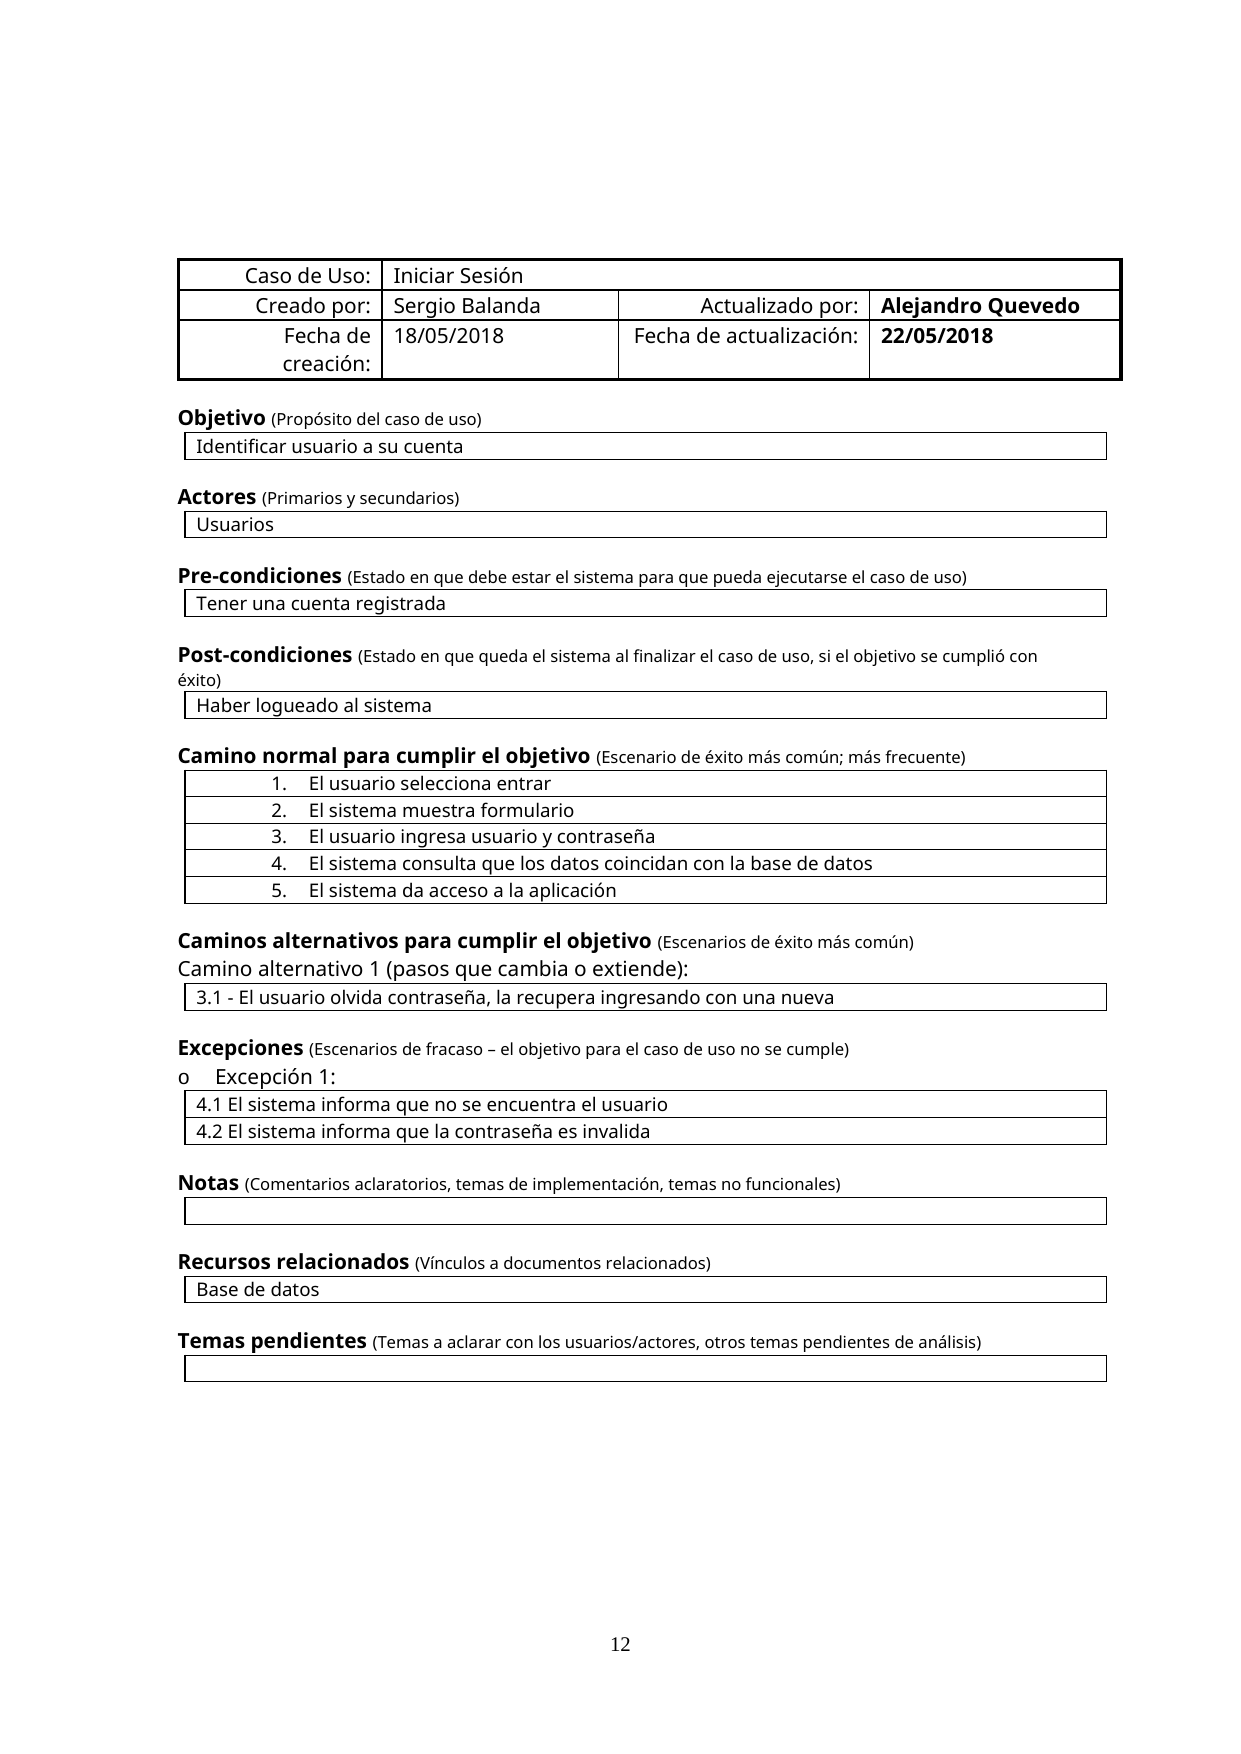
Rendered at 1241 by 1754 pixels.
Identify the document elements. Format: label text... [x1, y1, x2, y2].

text Notas (Comentarios aclaratorios, temas de implementación, temas no funcionales) [177, 1168, 1063, 1197]
text Temas pendientes (Temas a aclarar con los usuarios/actores, otros temas pendientes de análisis) [177, 1326, 1063, 1354]
table_cell 22/05/2018 [870, 321, 1119, 378]
table_header Haber logueado al sistema [186, 692, 1106, 717]
table_cell El sistema muestra formulario [186, 797, 1106, 823]
table_cell Fecha de actualización: [619, 321, 869, 378]
table_header Usuarios [186, 512, 1106, 537]
table_header Identificar usuario a su cuenta [186, 433, 1106, 458]
text Pre-condiciones (Estado en que debe estar el sistema para que pueda ejecutarse el caso de uso) [177, 561, 1063, 589]
text Caminos alternativos para cumplir el objetivo (Escenarios de éxito más común) [177, 926, 1063, 954]
table_cell El sistema consulta que los datos coincidan con la base de datos [186, 850, 1106, 876]
table_header Caso de Uso: [180, 261, 381, 289]
table_cell Actualizado por: [619, 291, 869, 319]
table_header El usuario selecciona entrar [186, 771, 1106, 796]
table_header [186, 1356, 1106, 1381]
table_cell El sistema da acceso a la aplicación [186, 877, 1106, 902]
table_cell Fecha de creación: [180, 321, 381, 378]
table_header 3.1 - El usuario olvida contraseña, la recupera ingresando con una nueva [186, 984, 1106, 1009]
table_header Base de datos [186, 1277, 1106, 1302]
text Actores (Primarios y secundarios) [177, 482, 1063, 511]
text Camino normal para cumplir el objetivo (Escenario de éxito más común; más frecuente) [177, 741, 1063, 769]
list Excepción 1: [177, 1062, 1063, 1090]
table_header [186, 1198, 1106, 1223]
table_header 4.1 El sistema informa que no se encuentra el usuario [186, 1091, 1106, 1117]
table_cell 4.2 El sistema informa que la contraseña es invalida [186, 1118, 1106, 1143]
text Post-condiciones (Estado en que queda el sistema al finalizar el caso de uso, si el objetivo se cumplió con éxito) [177, 640, 1063, 691]
text Objetivo (Propósito del caso de uso) [177, 403, 1063, 432]
table_cell Alejandro Quevedo [870, 291, 1119, 319]
table_cell Creado por: [180, 291, 381, 319]
table_cell Sergio Balanda [383, 291, 618, 319]
text Recursos relacionados (Vínculos a documentos relacionados) [177, 1247, 1063, 1276]
text Excepciones (Escenarios de fracaso – el objetivo para el caso de uso no se cumple) [177, 1033, 1063, 1062]
table_header Tener una cuenta registrada [186, 590, 1106, 616]
table_header Iniciar Sesión [383, 261, 1119, 289]
text Camino alternativo 1 (pasos que cambia o extiende): [177, 954, 1063, 983]
table_cell 18/05/2018 [383, 321, 618, 378]
table_cell El usuario ingresa usuario y contraseña [186, 824, 1106, 849]
